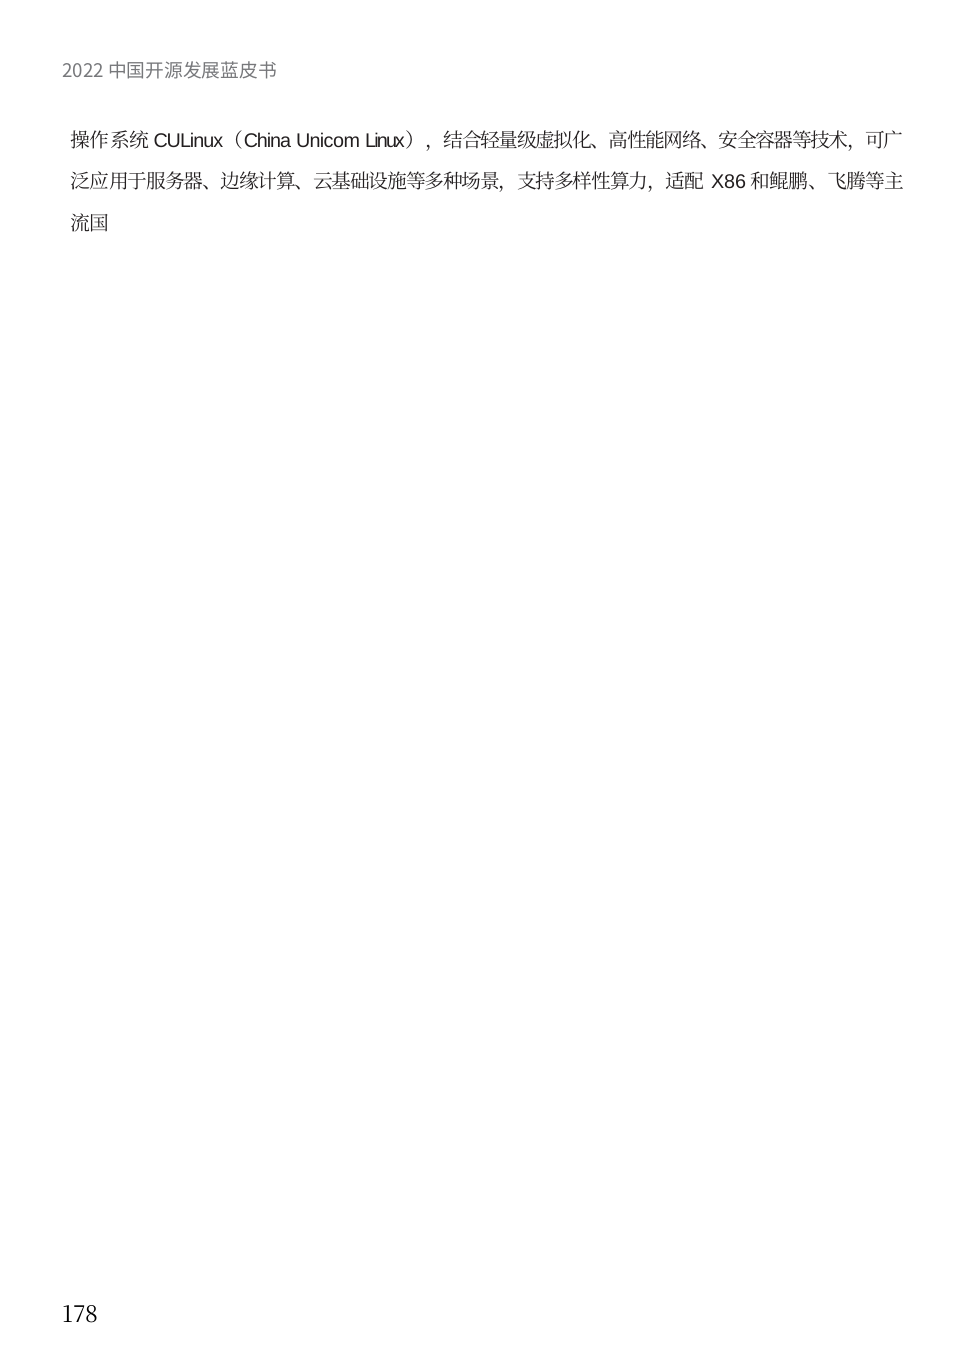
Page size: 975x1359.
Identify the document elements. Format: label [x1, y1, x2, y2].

text [71, 125, 905, 236]
